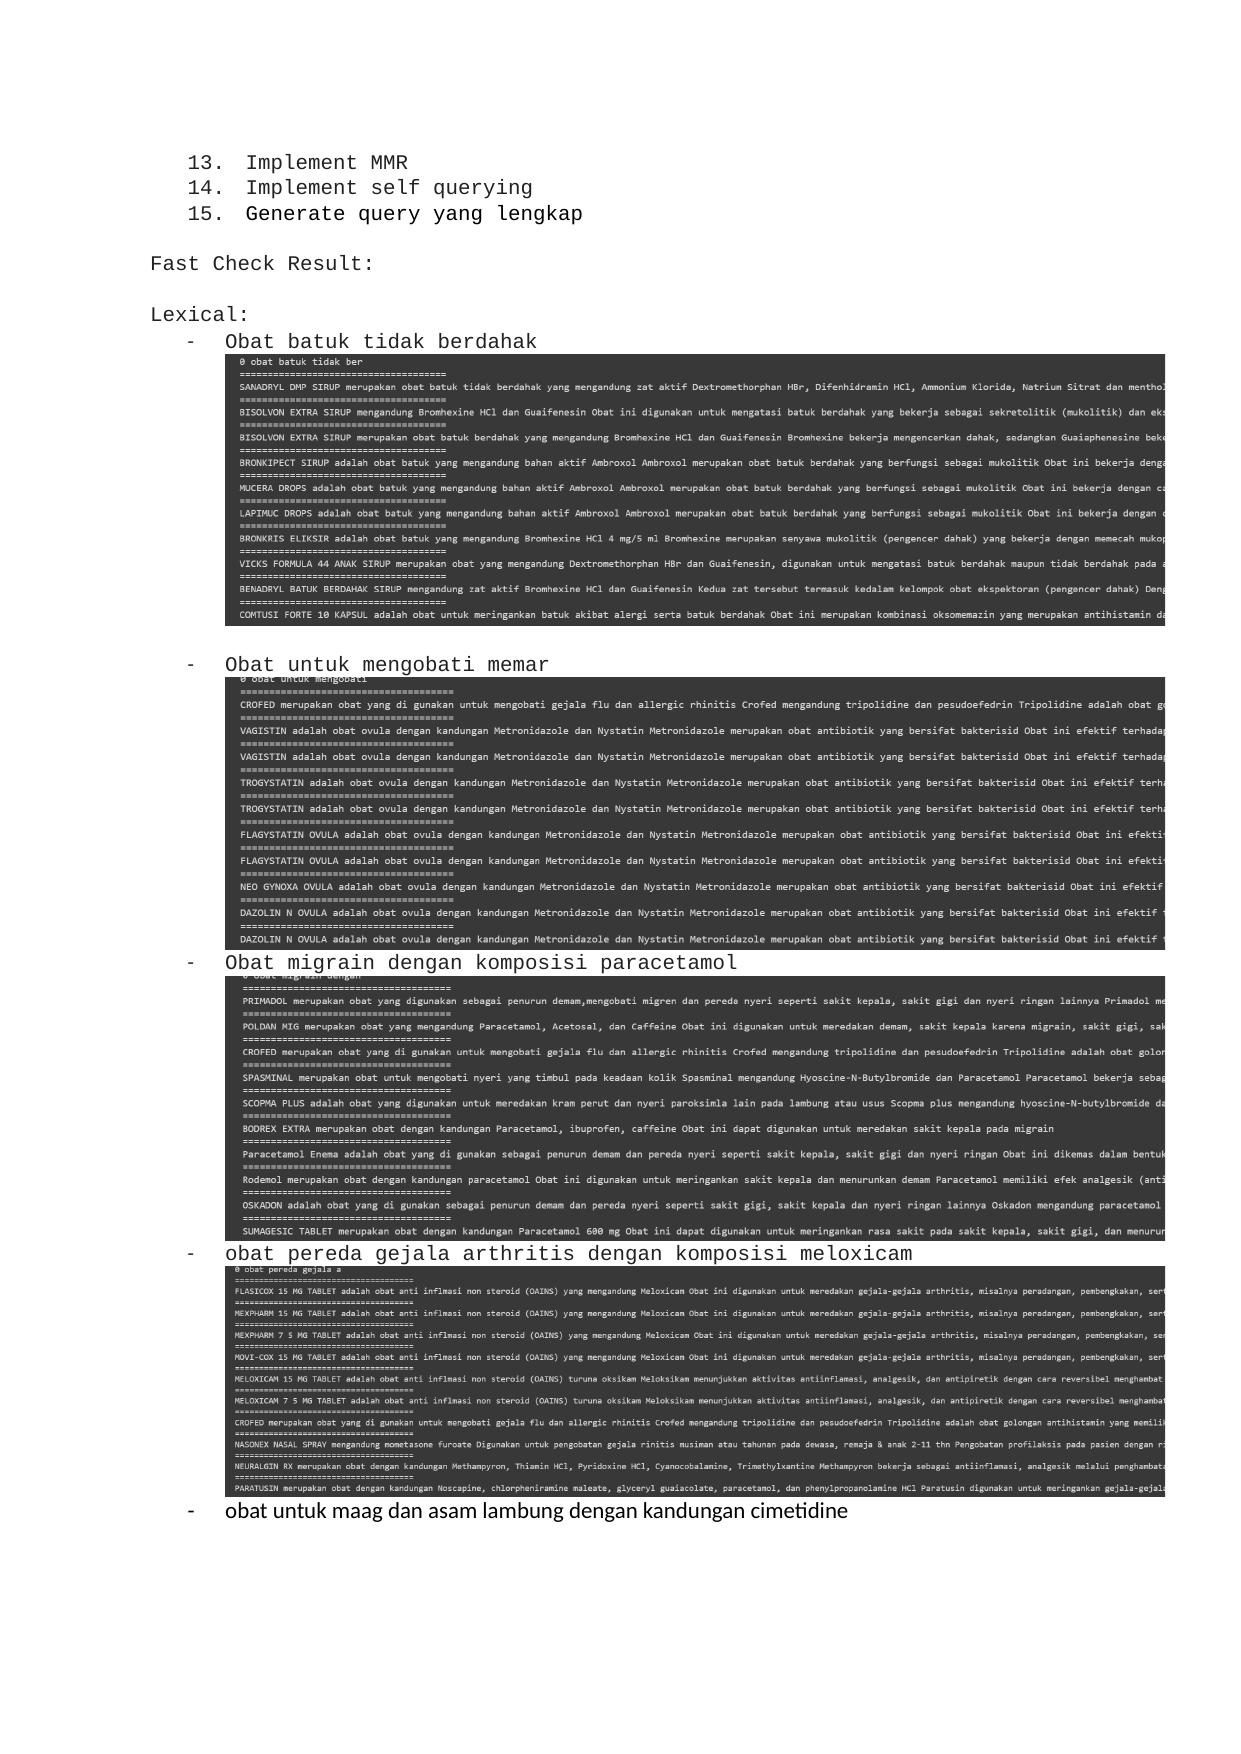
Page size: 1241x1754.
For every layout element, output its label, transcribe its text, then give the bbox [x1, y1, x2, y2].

list Implement MMR [187, 150, 1090, 175]
list obat untuk maag dan asam lambung dengan kandungan cimetidine [187, 1497, 1090, 1525]
picture [225, 677, 1166, 950]
list Implement self querying [187, 175, 1090, 201]
list Obat untuk mengobati memar [187, 651, 1090, 677]
list obat pereda gejala arthritis dengan komposisi meloxicam [187, 1240, 1090, 1267]
text Lexical: [150, 302, 1090, 328]
text Fast Check Result: [150, 252, 1090, 277]
list Generate query yang lengkap [187, 201, 1090, 226]
list Obat migrain dengan komposisi paracetamol [187, 949, 1090, 976]
picture [225, 354, 1166, 626]
list Obat batuk tidak berdahak [187, 328, 1090, 354]
picture [225, 976, 1166, 1241]
picture [225, 1266, 1166, 1497]
